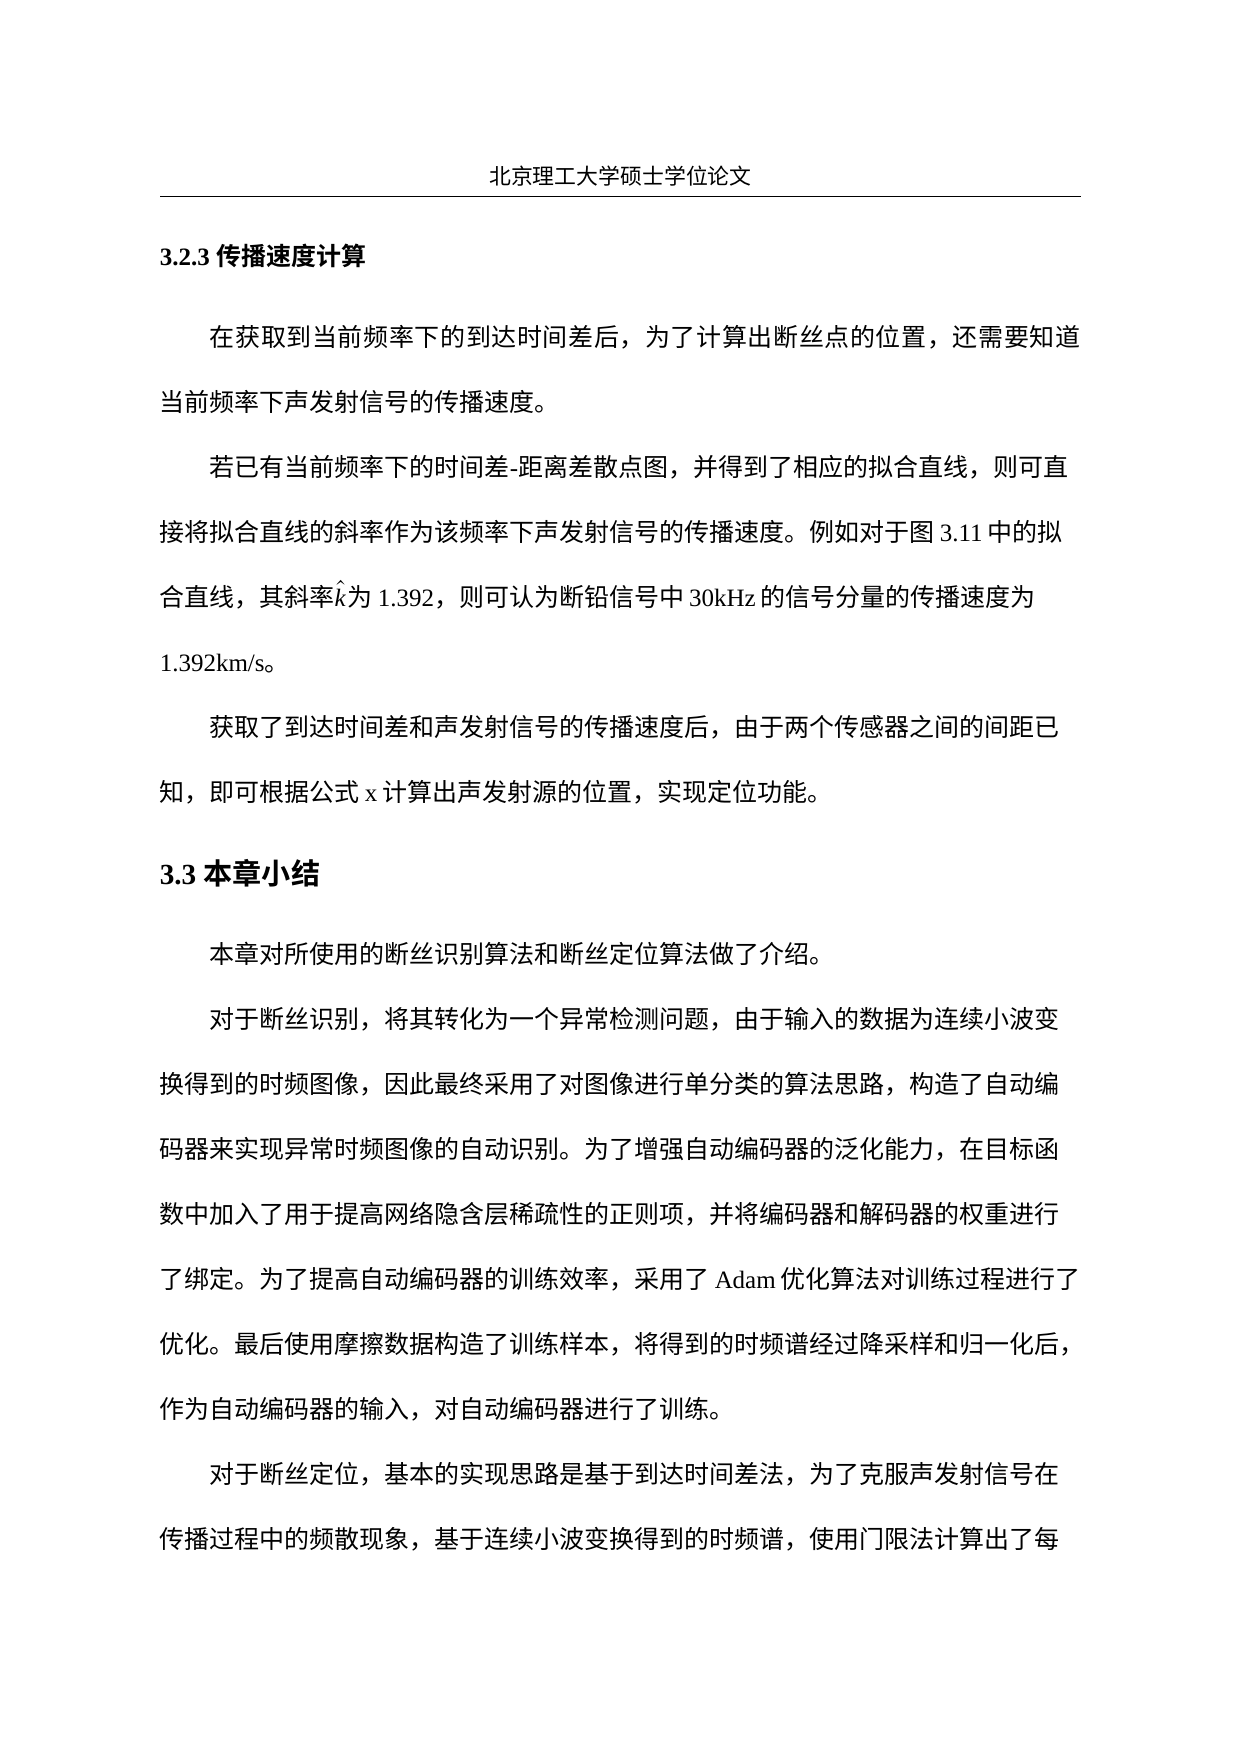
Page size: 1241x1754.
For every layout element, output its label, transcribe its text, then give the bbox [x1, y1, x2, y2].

text 3.2.3 传播速度计算 [159, 222, 1081, 287]
text 在获取到当前频率下的到达时间差后，为了计算出断丝点的位置，还需要知道当前频率下声发射信号的传播速度。 [159, 303, 1081, 433]
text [159, 1441, 1081, 1571]
text 对于断丝识别，将其转化为一个异常检测问题，由于输入的数据为连续小波变换得到的时频图像，因此最终采用了对图像进行单分类的算法思路，构造了自动编码器来实现异常时频图像的自动识别。为了增强自动编码器的泛化能力，在目标函数中加入了用于提高网络隐含层稀疏性的正则项，并将编码器和解码器的权重进行了绑定。为了提高自动编码器的训练效率，采用了Adam优化算法对训练过程进行了优化。最后使用摩擦数据构造了训练样本，将得到的时频谱经过降采样和归一化后，作为自动编码器的输入，对自动编码器进行了训练。 [159, 986, 1081, 1441]
text 本章对所使用的断丝识别算法和断丝定位算法做了介绍。 [159, 921, 1081, 986]
text 若已有当前频率下的时间差-距离差散点图，并得到了相应的拟合直线，则可直接将拟合直线的斜率作为该频率下声发射信号的传播速度。例如对于图3.11中的拟合直线，其斜率为1.392，则可认为断铅信号中30kHz的信号分量的传播速度为1.392km/s。 [159, 433, 1081, 693]
text 3.3 本章小结 [159, 839, 1081, 904]
text 获取了到达时间差和声发射信号的传播速度后，由于两个传感器之间的间距已知，即可根据公式x计算出声发射源的位置，实现定位功能。 [159, 693, 1081, 823]
